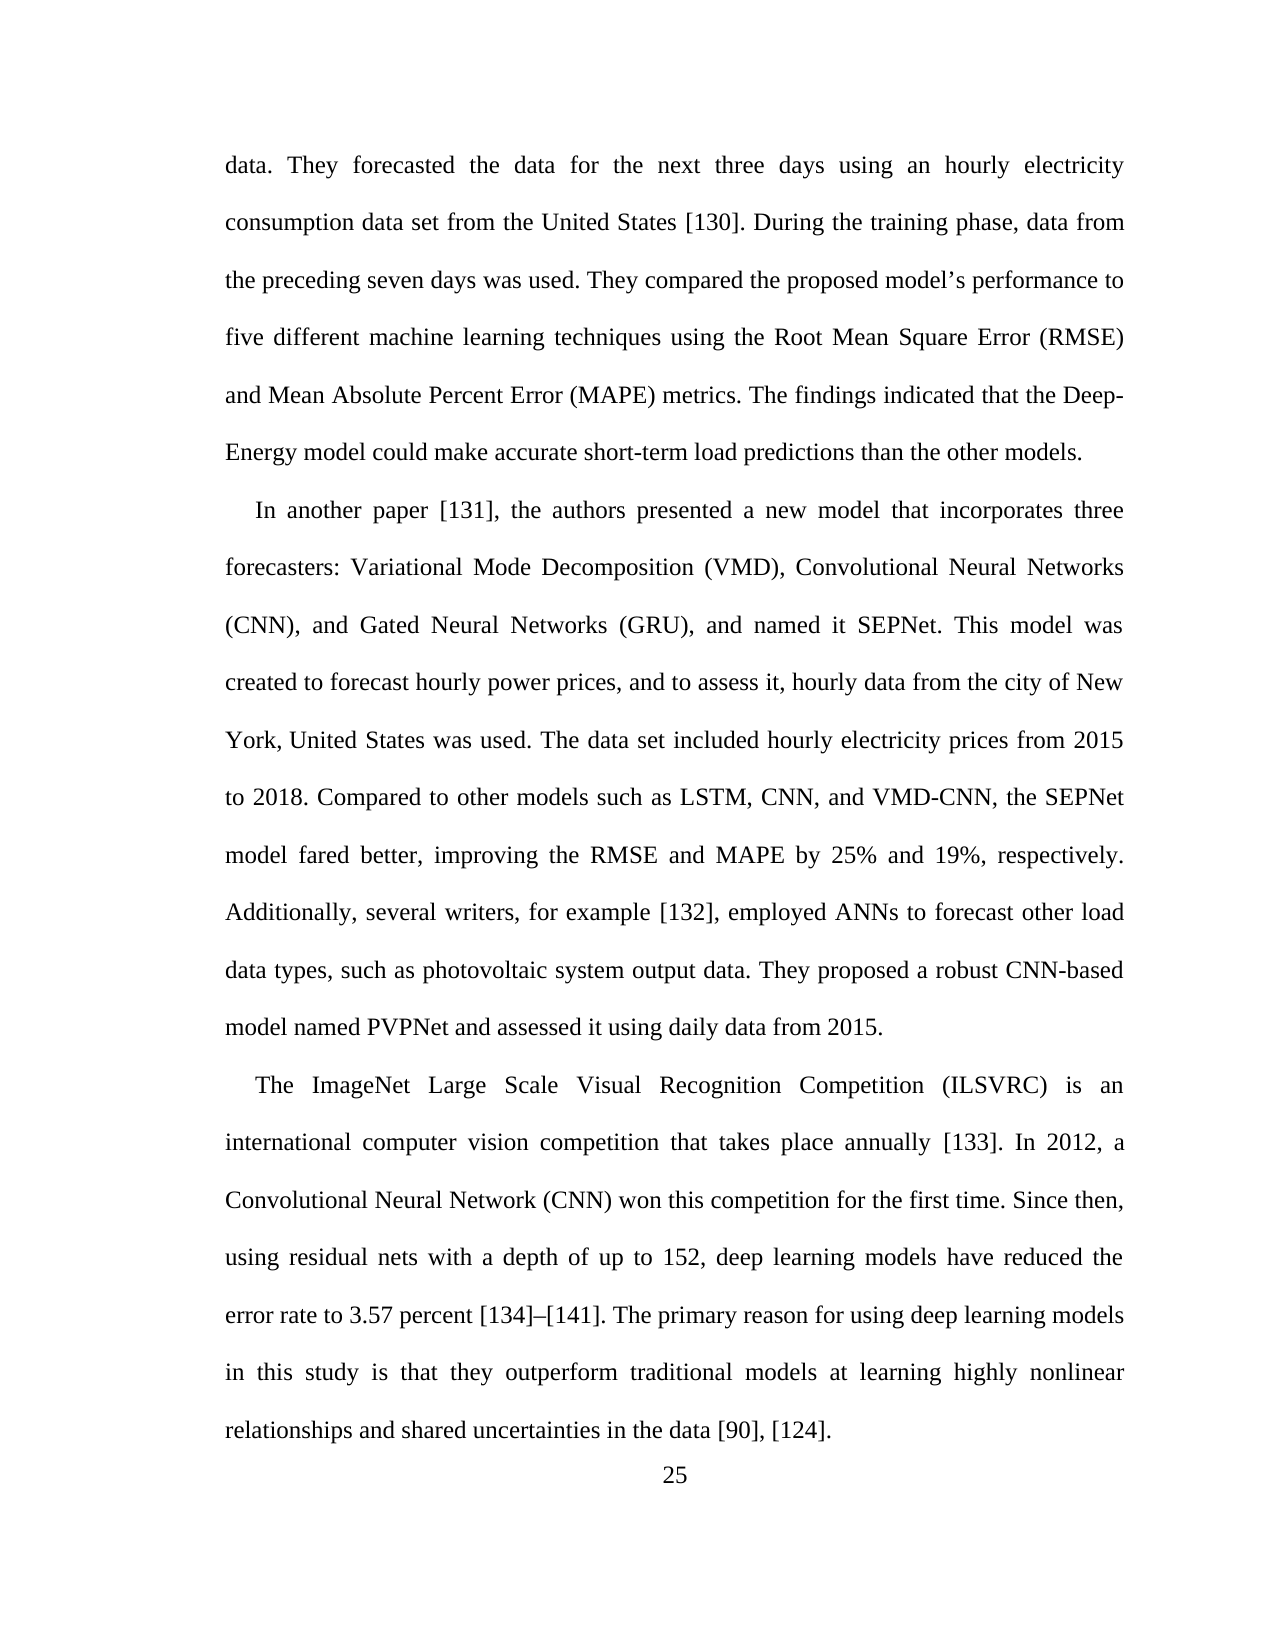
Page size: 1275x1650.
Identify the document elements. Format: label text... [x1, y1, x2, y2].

text The ImageNet Large Scale Visual Recognition Competition (ILSVRC) is an international computer vision competition that takes place annually [133]. In 2012, a Convolutional Neural Network (CNN) won this competition for the first time. Since then, using residual nets with a depth of up to 152, deep learning models have reduced the error rate to 3.57 percent [134]–[141]. The primary reason for using deep learning models in this study is that they outperform traditional models at learning highly nonlinear relationships and shared uncertainties in the data [90], [124]. [225, 1070, 1125, 1444]
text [225, 150, 1125, 466]
text In another paper [131], the authors presented a new model that incorporates three forecasters: Variational Mode Decomposition (VMD), Convolutional Neural Networks (CNN), and Gated Neural Networks (GRU), and named it SEPNet. This model was created to forecast hourly power prices, and to assess it, hourly data from the city of New York, United States was used. The data set included hourly electricity prices from 2015 to 2018. Compared to other models such as LSTM, CNN, and VMD-CNN, the SEPNet model fared better, improving the RMSE and MAPE by 25% and 19%, respectively. Additionally, several writers, for example [132], employed ANNs to forecast other load data types, such as photovoltaic system output data. They proposed a robust CNN-based model named PVPNet and assessed it using daily data from 2015. [225, 495, 1125, 1041]
